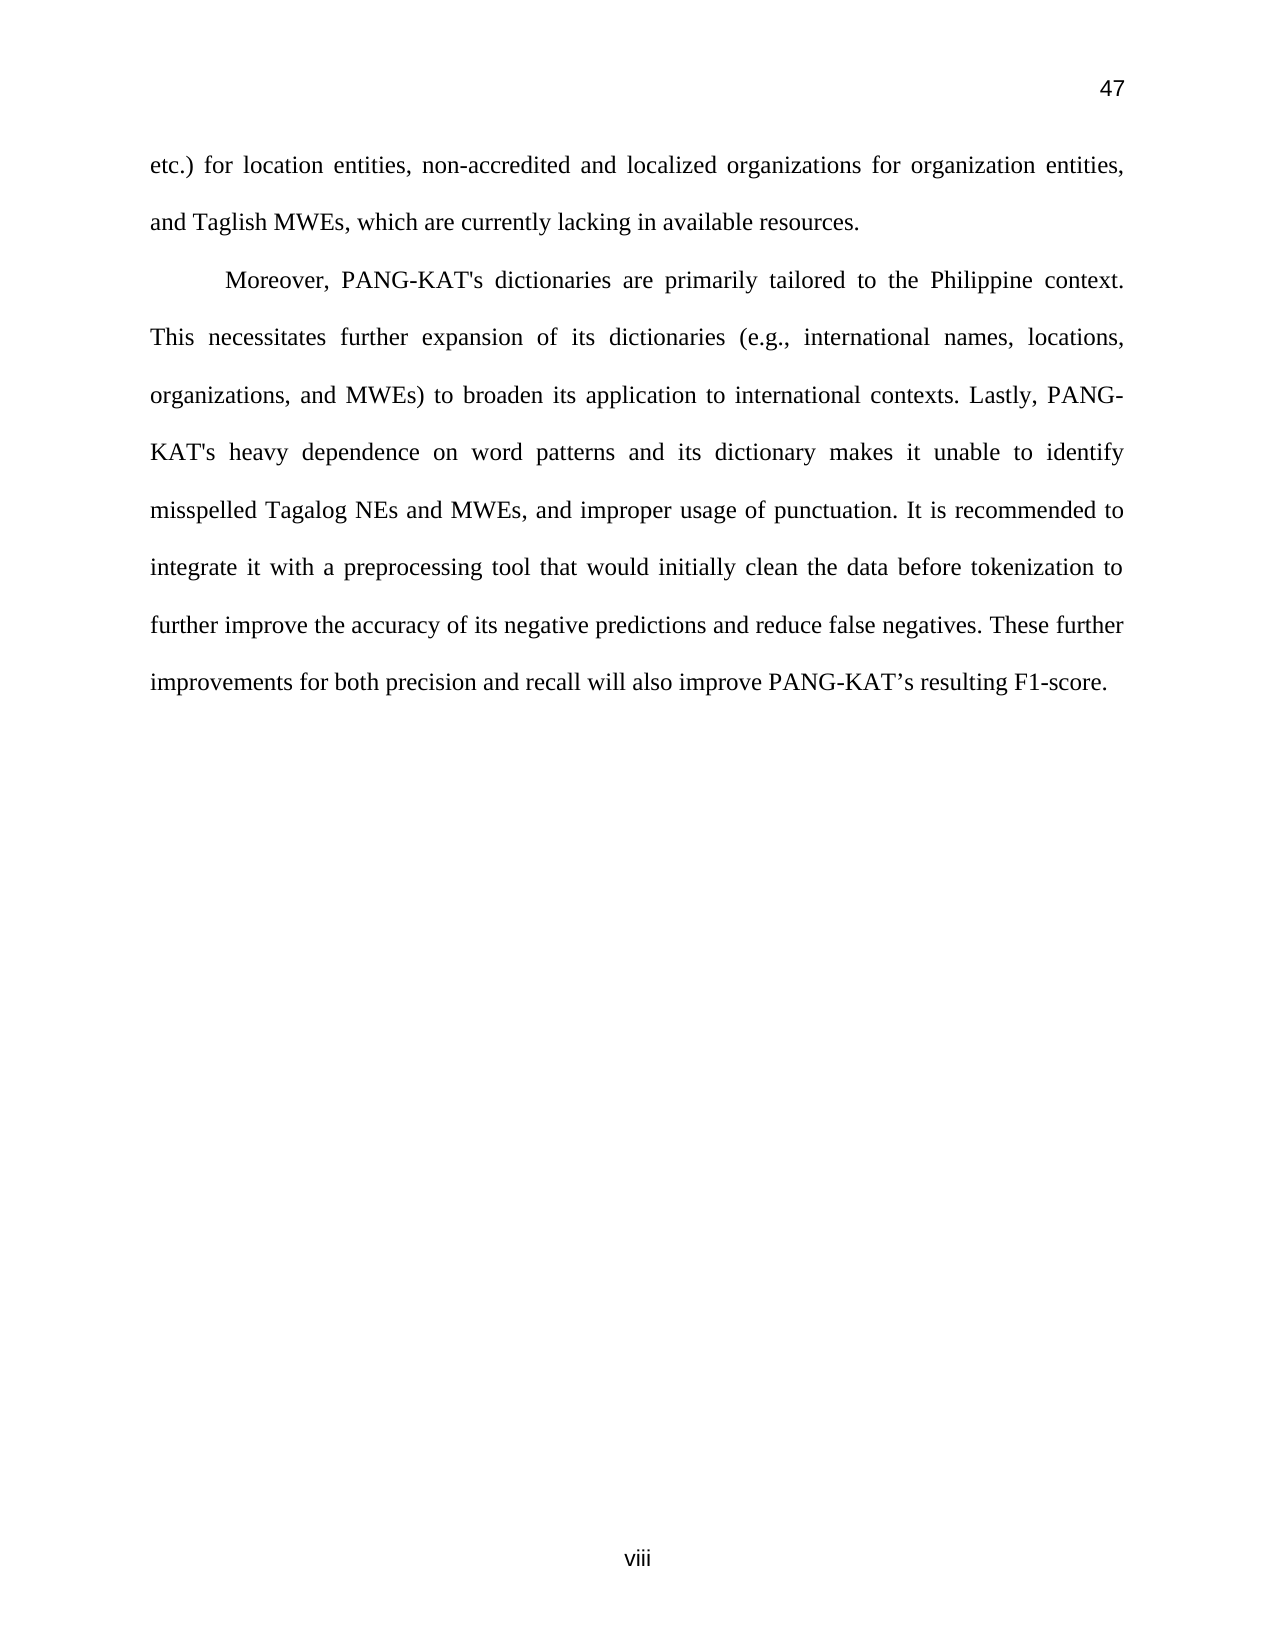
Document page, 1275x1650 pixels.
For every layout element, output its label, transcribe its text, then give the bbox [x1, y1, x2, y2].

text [150, 150, 1125, 236]
text Moreover, PANG-KAT's dictionaries are primarily tailored to the Philippine context. This necessitates further expansion of its dictionaries (e.g., international names, locations, organizations, and MWEs) to broaden its application to international contexts. Lastly, PANG-KAT's heavy dependence on word patterns and its dictionary makes it unable to identify misspelled Tagalog NEs and MWEs, and improper usage of punctuation. It is recommended to integrate it with a preprocessing tool that would initially clean the data before tokenization to further improve the accuracy of its negative predictions and reduce false negatives. These further improvements for both precision and recall will also improve PANG-KAT’s resulting F1-score. [150, 265, 1125, 696]
